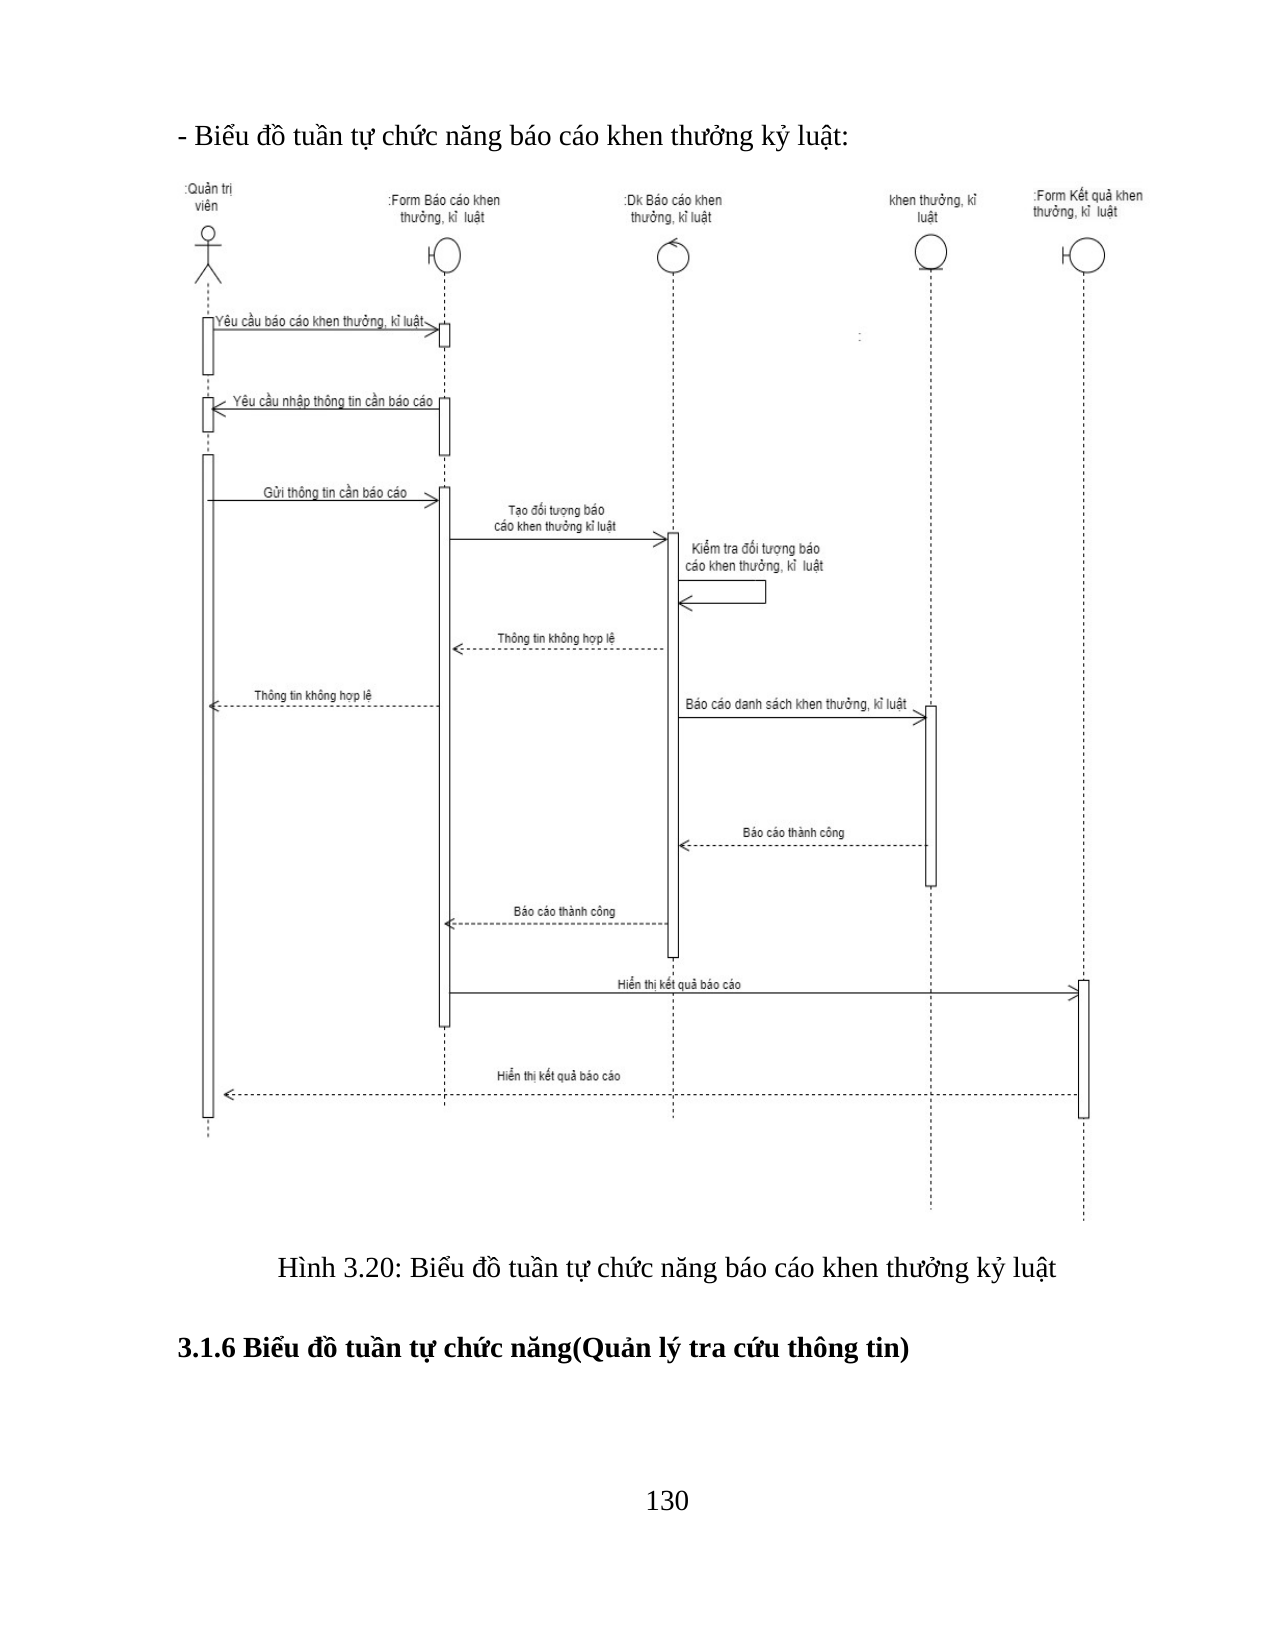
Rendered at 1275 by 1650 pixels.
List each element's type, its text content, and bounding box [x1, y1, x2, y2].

subtitle 3.1.6 Biểu đồ tuần tự chức năng(Quản lý tra cứu thông tin) [177, 1330, 1157, 1363]
text Hình 3.20: Biểu đồ tuần tự chức năng báo cáo khen thưởng kỷ luật [177, 1250, 1157, 1284]
picture [177, 181, 1157, 1221]
text - Biểu đồ tuần tự chức năng báo cáo khen thưởng kỷ luật: [177, 118, 1157, 152]
